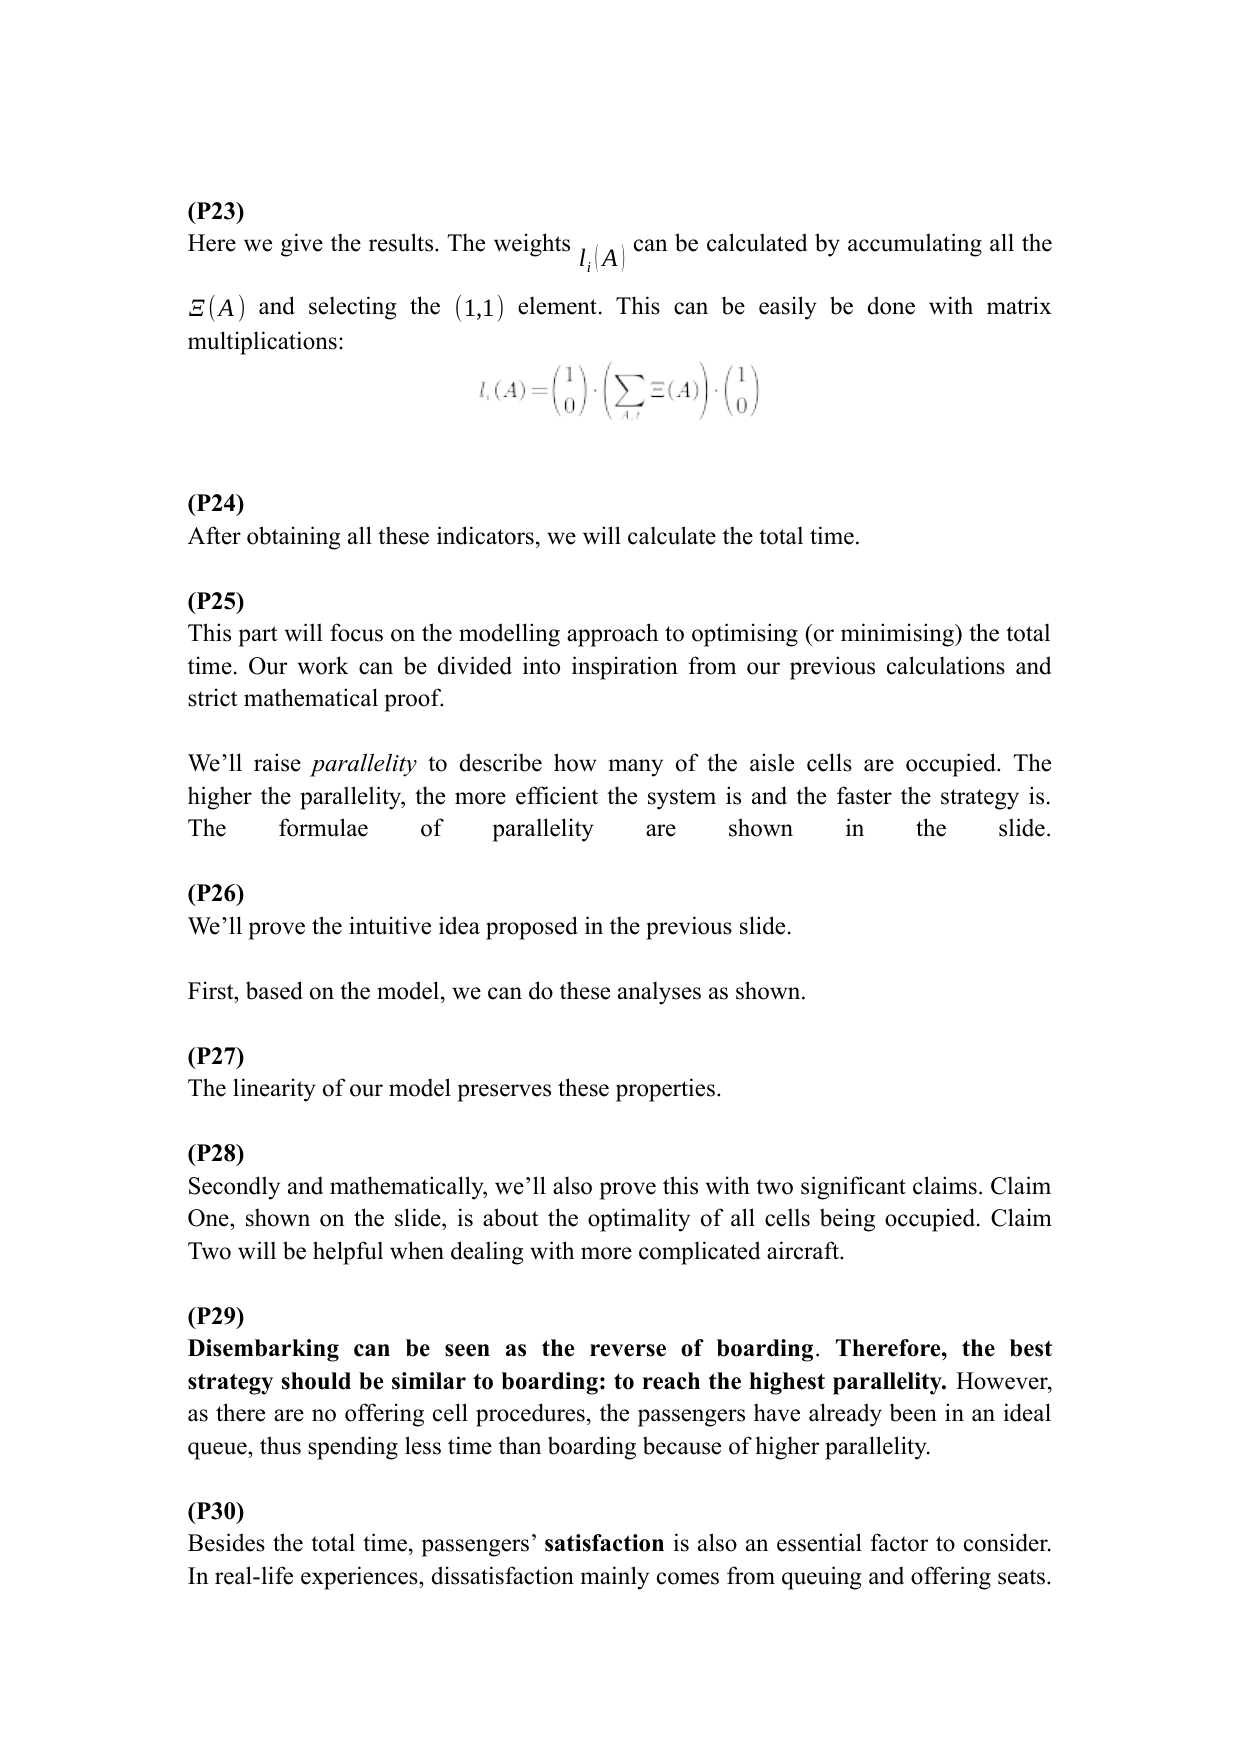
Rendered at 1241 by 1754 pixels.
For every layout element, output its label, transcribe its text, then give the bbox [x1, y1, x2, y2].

text First, based on the model, we can do these analyses as shown. [187, 974, 1053, 1007]
text (P30) [187, 1494, 1053, 1527]
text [187, 1527, 1053, 1592]
text We’ll prove the intuitive idea proposed in the previous slide. [187, 909, 1053, 942]
text The linearity of our model preserves these properties. [187, 1072, 1053, 1104]
text (P29) [187, 1299, 1053, 1332]
text (P28) [187, 1137, 1053, 1169]
text This part will focus on the modelling approach to optimising (or minimising) the total time. Our work can be divided into inspiration from our previous calculations and strict mathematical proof. [187, 617, 1053, 714]
text (P24) [187, 487, 1053, 519]
text (P23) [187, 194, 1053, 227]
text Secondly and mathematically, we’ll also prove this with two significant claims. Claim One, shown on the slide, is about the optimality of all cells being occupied. Claim Two will be helpful when dealing with more complicated aircraft. [187, 1169, 1053, 1267]
text (P25) [187, 584, 1053, 617]
text Disembarking can be seen as the reverse of boarding. Therefore, the best strategy should be similar to boarding: to reach the highest parallelity. However, as there are no offering cell procedures, the passengers have already been in an ideal queue, thus spending less time than boarding because of higher parallelity. [187, 1332, 1053, 1462]
text (P26) [187, 877, 1053, 909]
text We’ll raise parallelity to describe how many of the aisle cells are occupied. The higher the parallelity, the more efficient the system is and the faster the strategy is. The formulae of parallelity are shown in the slide. [187, 747, 1053, 877]
text (P27) [187, 1039, 1053, 1072]
text Here we give the results. The weights can be calculated by accumulating all the and selecting the element. This can be easily be done with matrix multiplications: [187, 227, 1053, 357]
text After obtaining all these indicators, we will calculate the total time. [187, 519, 1053, 552]
